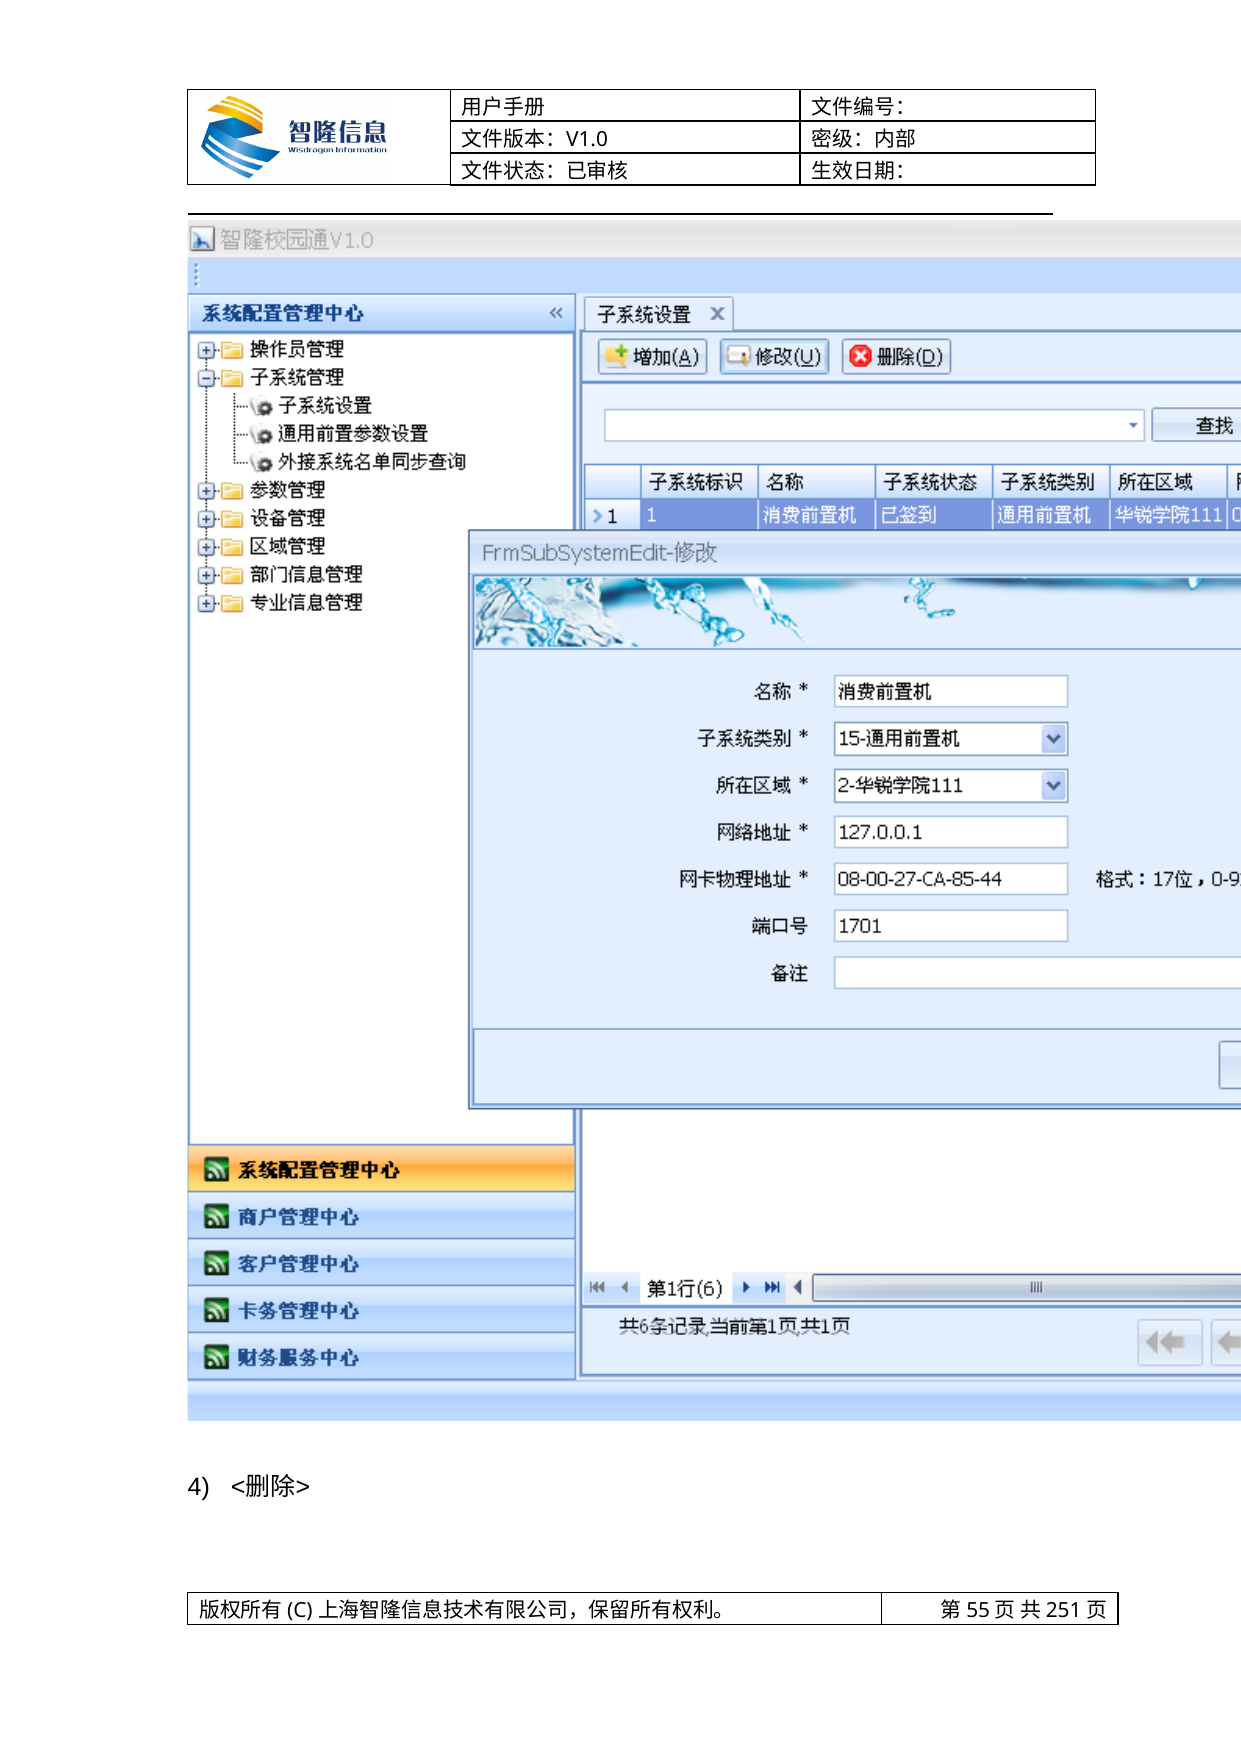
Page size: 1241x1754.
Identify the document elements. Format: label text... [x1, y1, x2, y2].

picture [198, 91, 388, 183]
text 4) <删除> [187, 1452, 1053, 1517]
